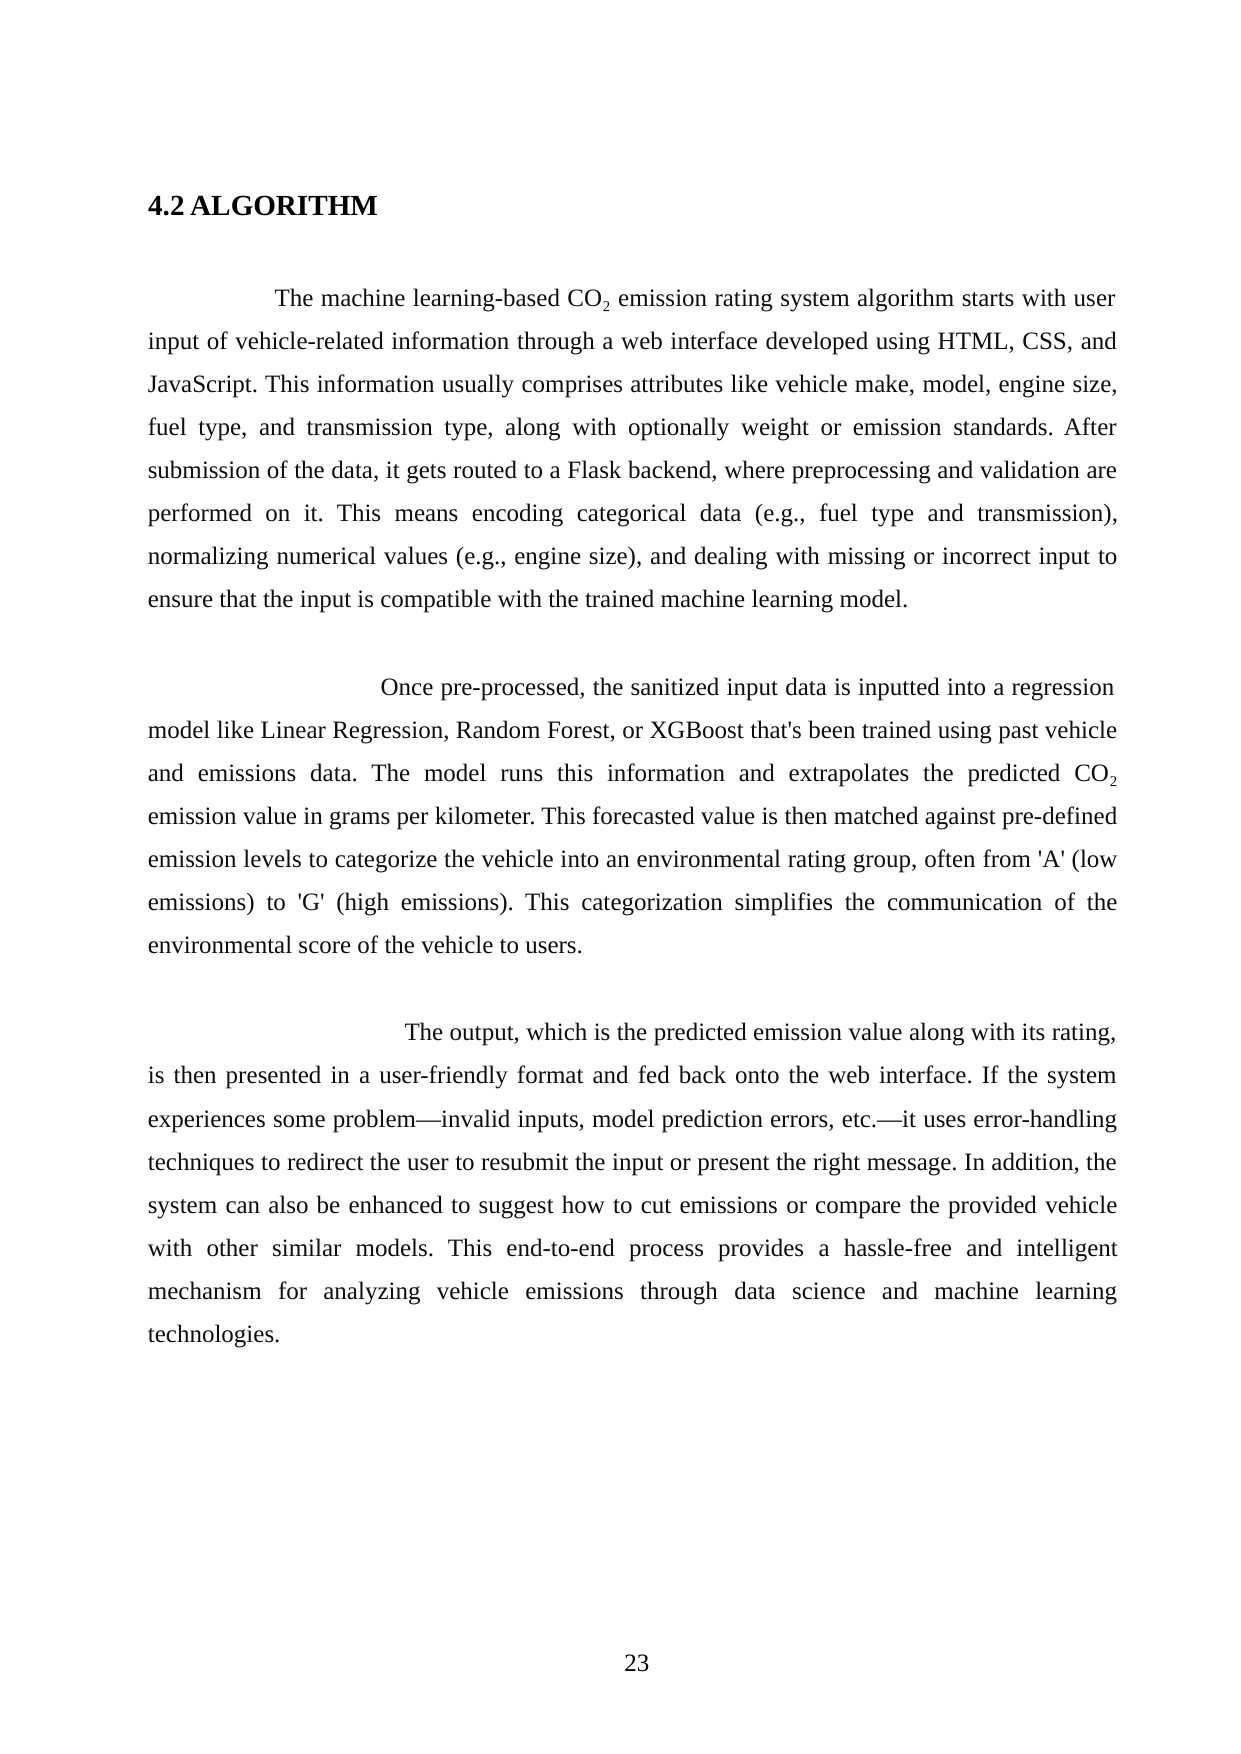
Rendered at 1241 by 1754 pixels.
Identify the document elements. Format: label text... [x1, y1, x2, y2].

text The machine learning-based CO₂ emission rating system algorithm starts with user input of vehicle-related information through a web interface developed using HTML, CSS, and JavaScript. This information usually comprises attributes like vehicle make, model, engine size, fuel type, and transmission type, along with optionally weight or emission standards. After submission of the data, it gets routed to a Flask backend, where preprocessing and validation are performed on it. This means encoding categorical data (e.g., fuel type and transmission), normalizing numerical values (e.g., engine size), and dealing with missing or incorrect input to ensure that the input is compatible with the trained machine learning model. [148, 283, 1118, 613]
text Once pre-processed, the sanitized input data is inputted into a regression model like Linear Regression, Random Forest, or XGBoost that's been trained using past vehicle and emissions data. The model runs this information and extrapolates the predicted CO₂ emission value in grams per kilometer. This forecasted value is then matched against pre-defined emission levels to categorize the vehicle into an environmental rating group, often from 'A' (low emissions) to 'G' (high emissions). This categorization simplifies the communication of the environmental score of the vehicle to users. [148, 672, 1118, 959]
text 4.2 ALGORITHM [148, 188, 1139, 221]
text The output, which is the predicted emission value along with its rating, is then presented in a user-friendly format and fed back onto the web interface. If the system experiences some problem—invalid inputs, model prediction errors, etc.—it uses error-handling techniques to redirect the user to resubmit the input or present the right message. In addition, the system can also be enhanced to suggest how to cut emissions or compare the provided vehicle with other similar models. This end-to-end process provides a hassle-free and intelligent mechanism for analyzing vehicle emissions through data science and machine learning technologies. [148, 1017, 1118, 1348]
